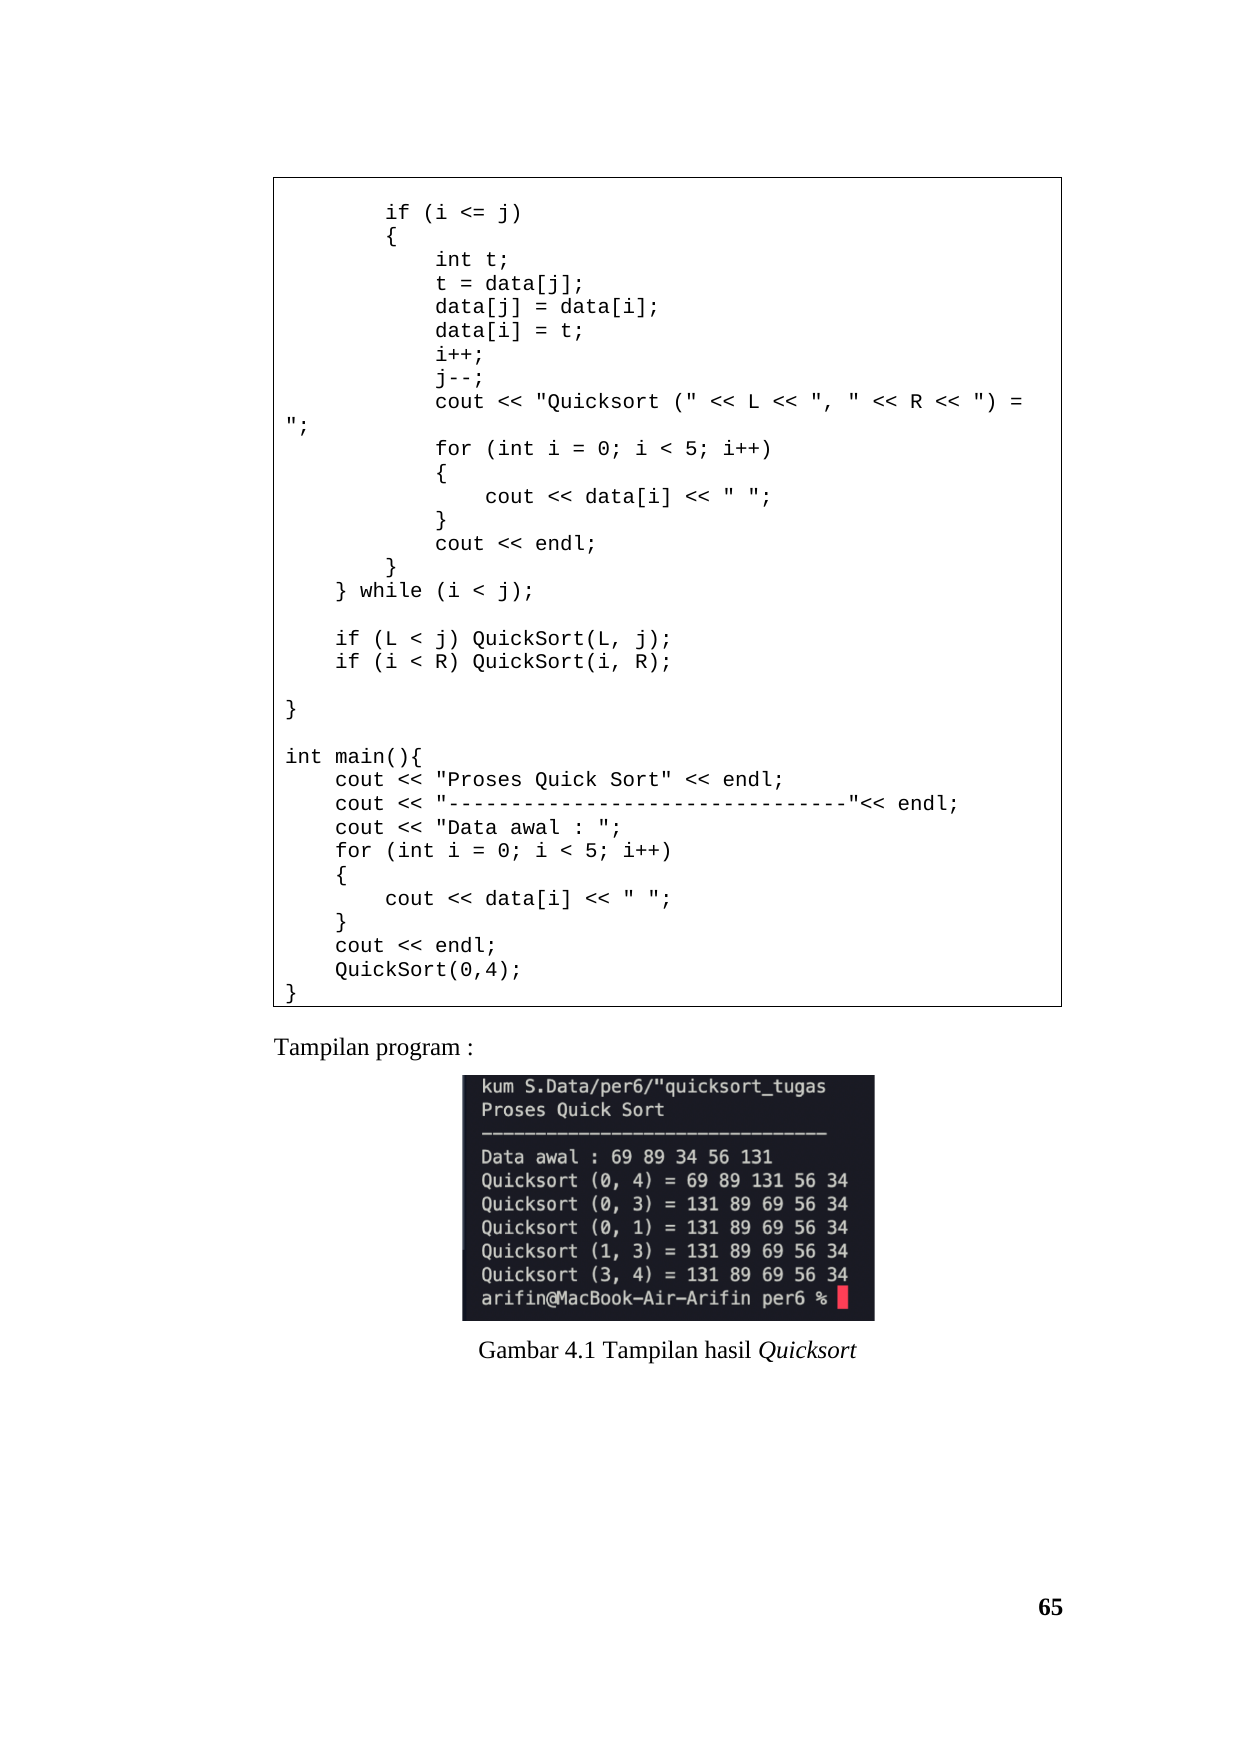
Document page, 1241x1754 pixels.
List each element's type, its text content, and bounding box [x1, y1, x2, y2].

text Tampilan program : [274, 1032, 1063, 1061]
picture [462, 1075, 875, 1321]
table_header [274, 178, 1061, 1006]
subtitle Tampilan hasil Quicksort [274, 1335, 1063, 1364]
